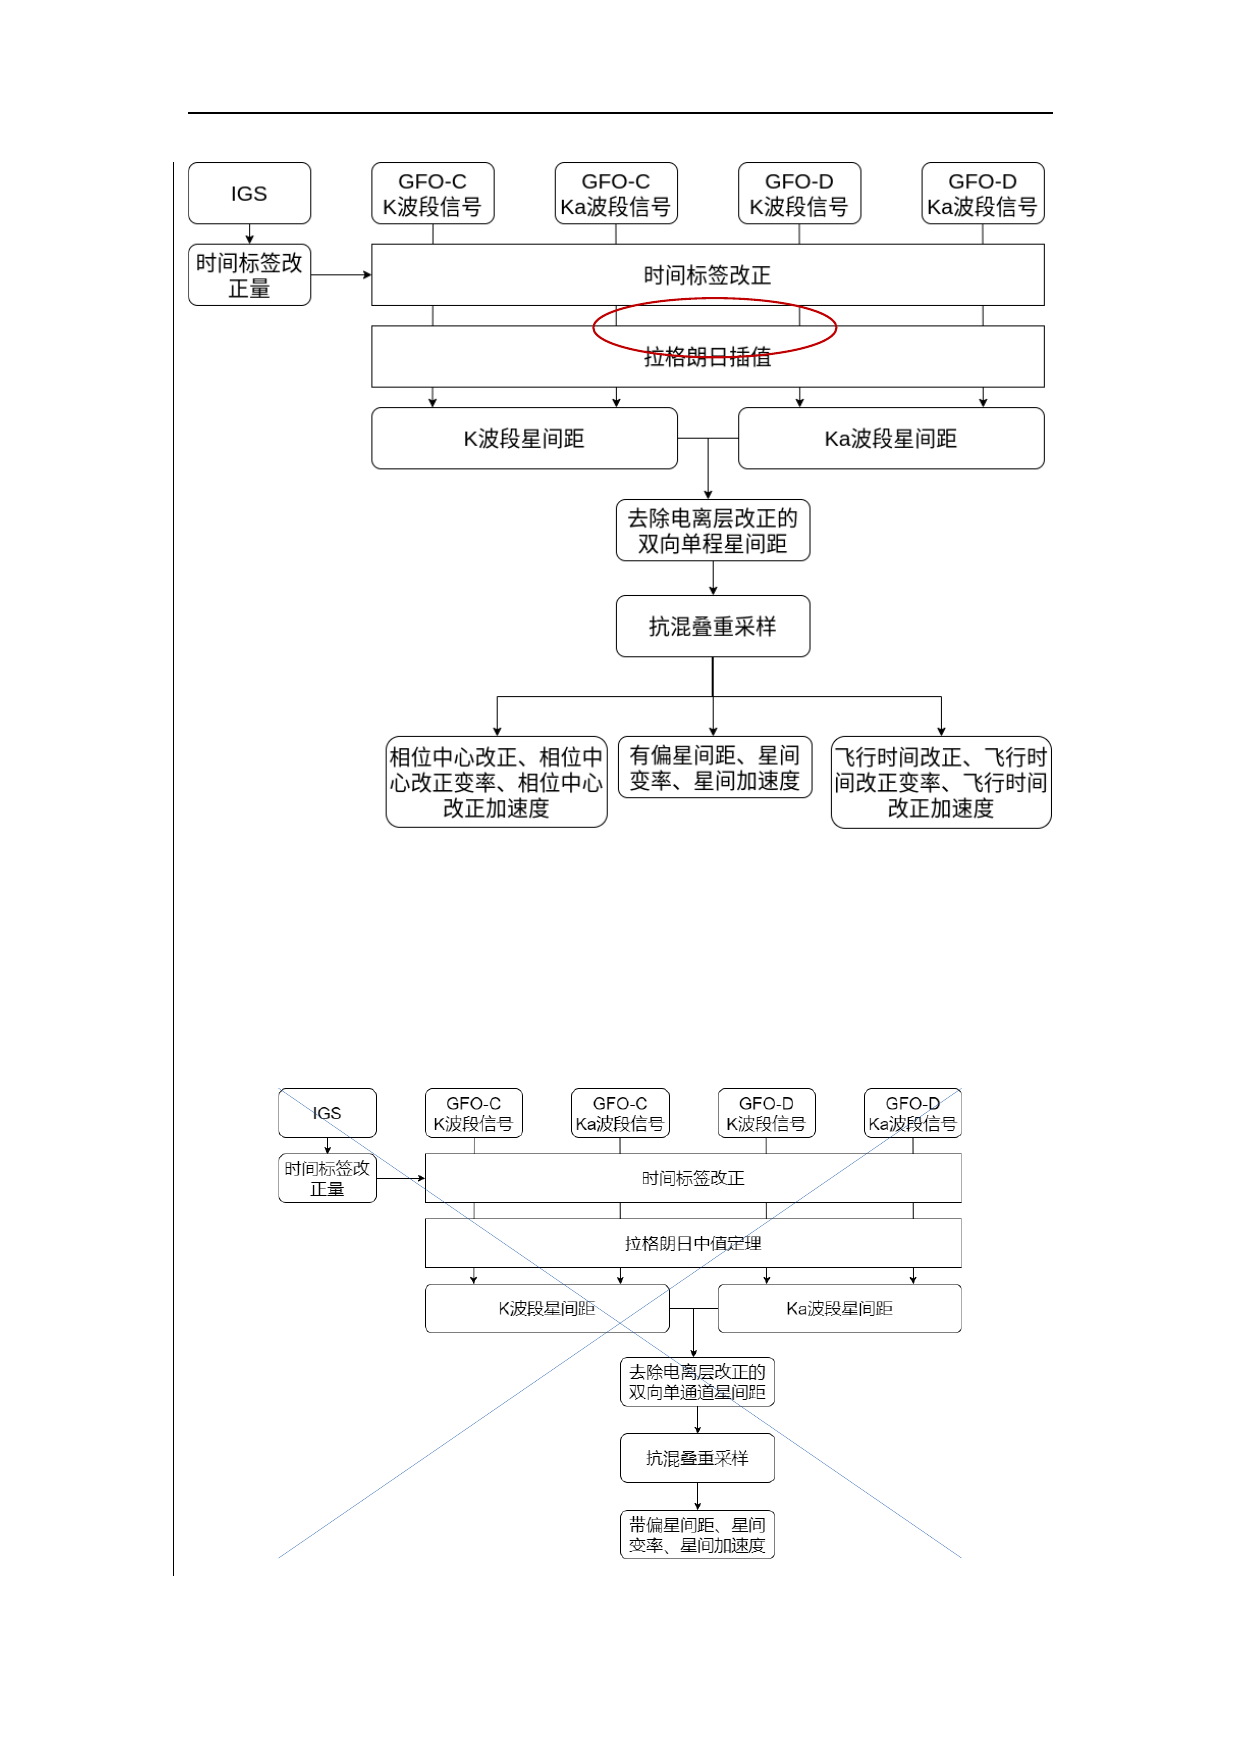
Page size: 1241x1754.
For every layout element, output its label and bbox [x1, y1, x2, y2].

picture [278, 1089, 618, 1557]
picture [279, 1324, 961, 1559]
picture [188, 162, 1052, 836]
picture [622, 1089, 962, 1557]
picture [280, 1088, 960, 1322]
